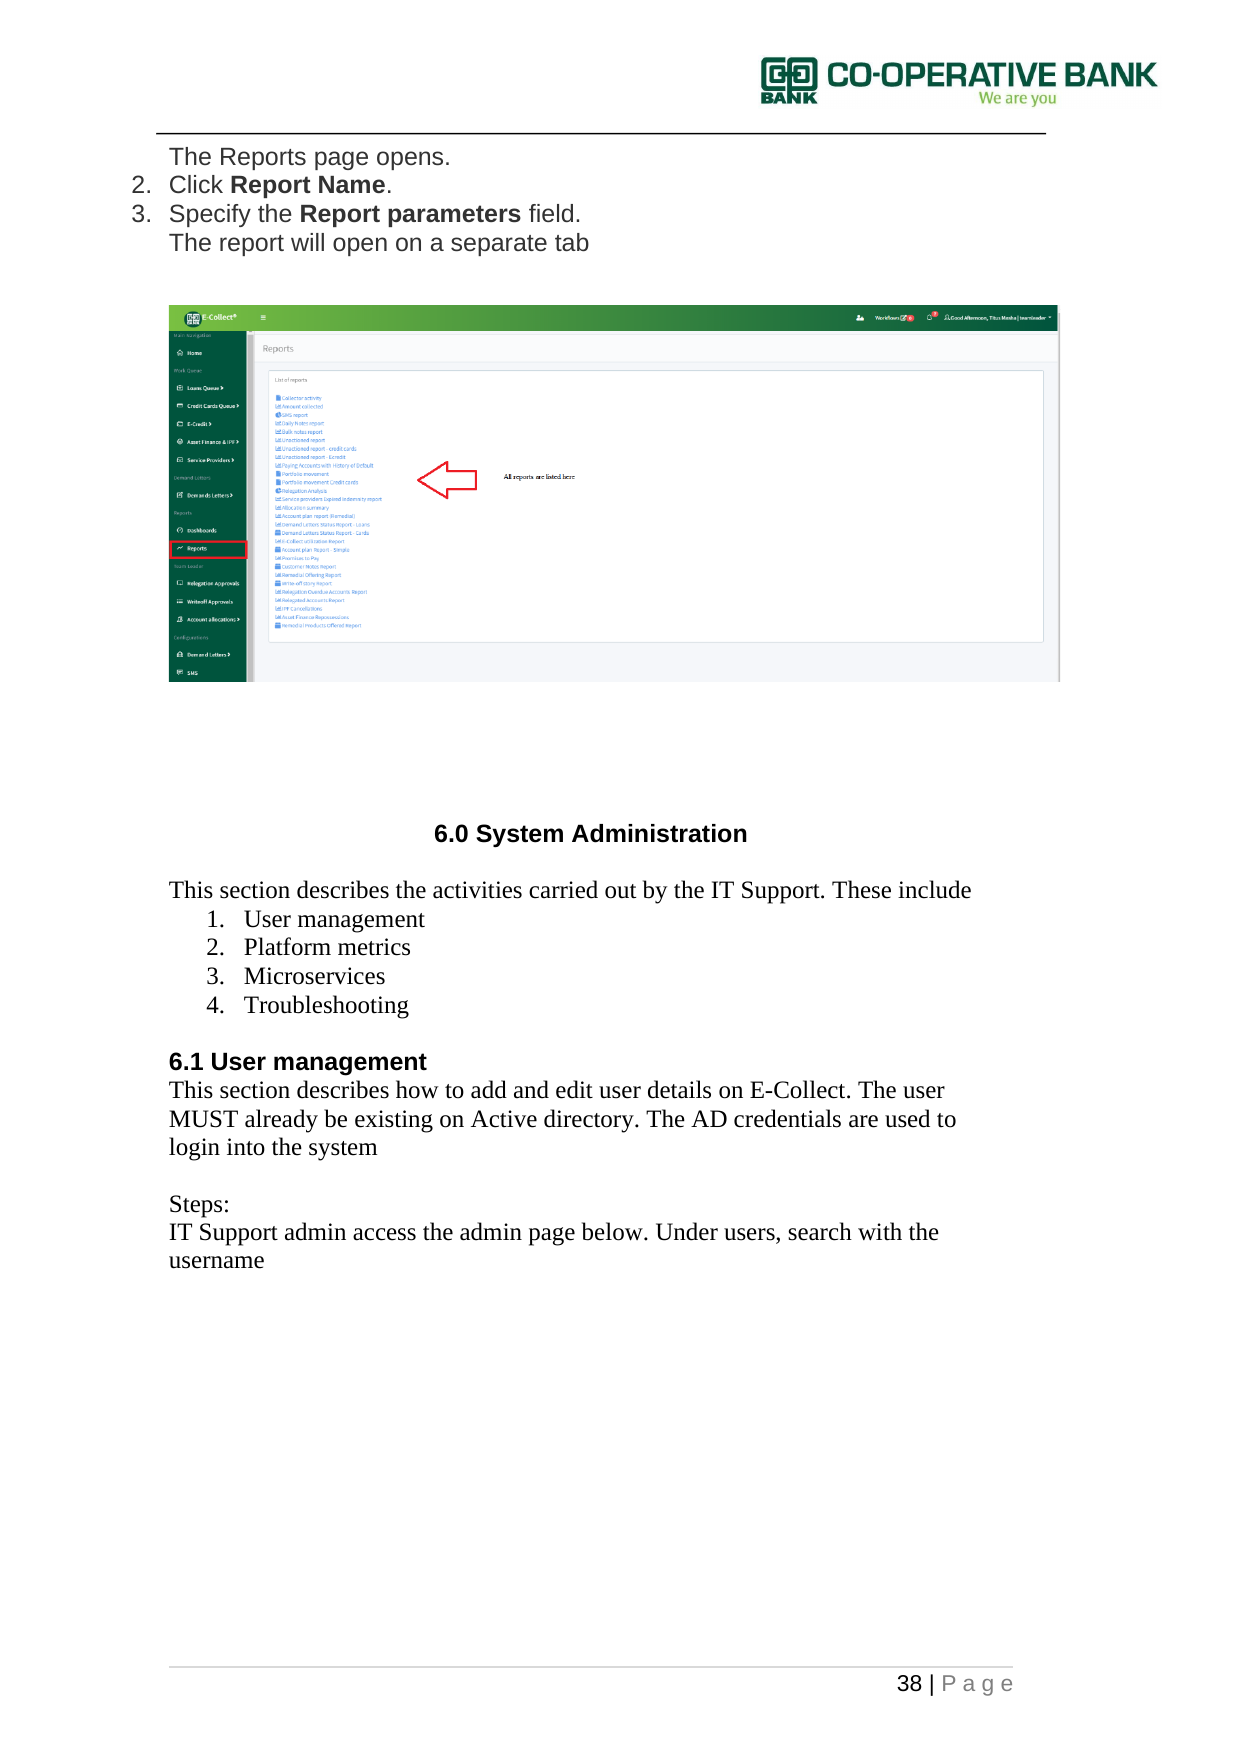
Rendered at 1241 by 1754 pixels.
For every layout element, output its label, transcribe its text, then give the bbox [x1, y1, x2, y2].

list Specify the Report parameters field. [131, 199, 1013, 228]
text The report will open on a separate tab [169, 228, 1013, 257]
text This section describes the activities carried out by the IT Support. These include [169, 875, 1013, 904]
picture [758, 55, 1163, 109]
text This section describes how to add and edit user details on E-Collect. The user MUST already be existing on Active directory. The AD credentials are used to login into the system [169, 1076, 1013, 1161]
list User management [206, 904, 1013, 932]
list Troubleshooting [206, 990, 1013, 1019]
subtitle 6.0 System Administration [169, 818, 1013, 847]
list Microservices [206, 961, 1013, 990]
text The Reports page opens. [169, 142, 1013, 170]
text Steps: [169, 1189, 1013, 1218]
subtitle 6.1 User management [169, 1047, 1013, 1076]
picture [168, 305, 1060, 682]
list Platform metrics [206, 932, 1013, 961]
text IT Support admin access the admin page below. Under users, search with the username [169, 1218, 1013, 1274]
list Click Report Name. [131, 170, 1013, 199]
